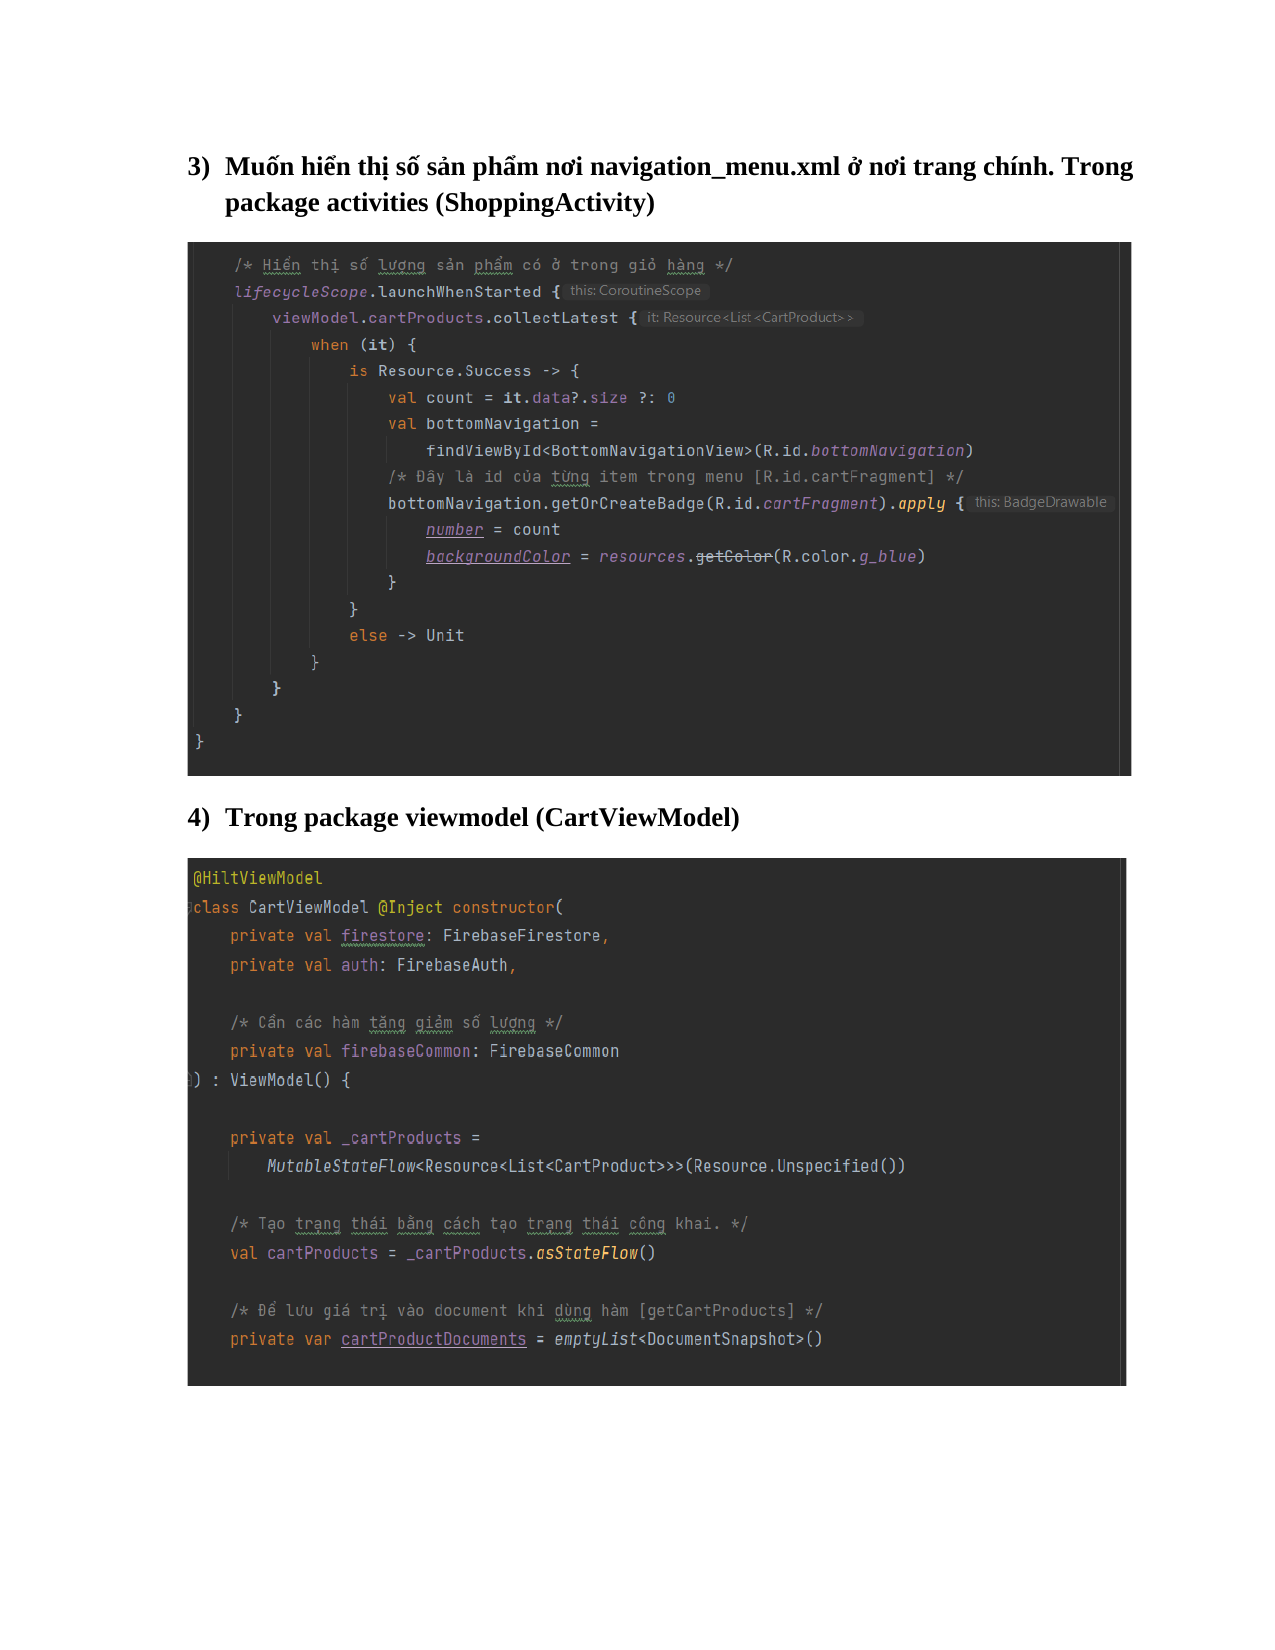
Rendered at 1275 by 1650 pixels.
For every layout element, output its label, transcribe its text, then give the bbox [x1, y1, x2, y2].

picture [187, 242, 1132, 776]
picture [187, 858, 1127, 1386]
list Trong package viewmodel (CartViewModel) [187, 801, 1153, 833]
list Muốn hiển thị số sản phẩm nơi navigation_menu.xml ở nơi trang chính. Trong package activities (ShoppingActivity) [187, 150, 1153, 217]
